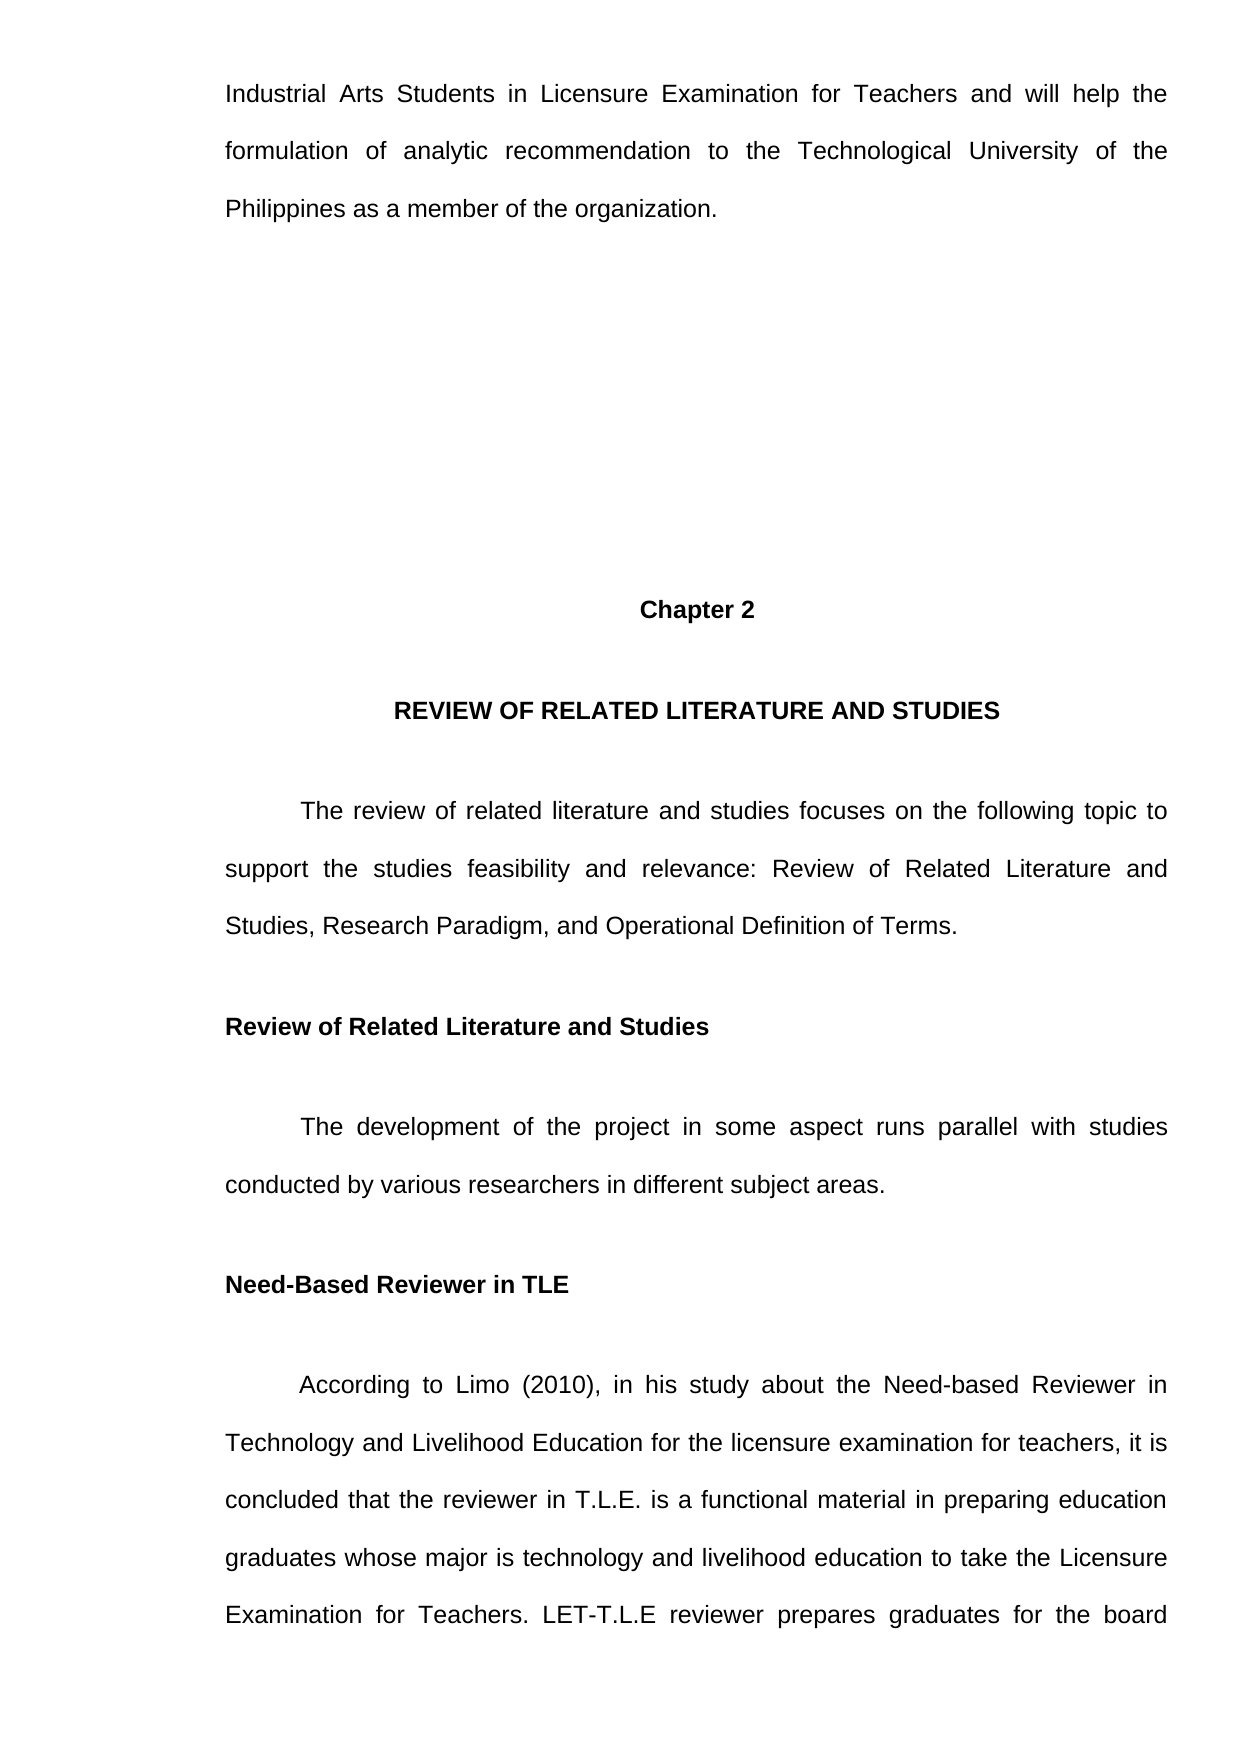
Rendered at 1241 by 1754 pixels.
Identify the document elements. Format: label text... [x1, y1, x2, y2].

text The review of related literature and studies focuses on the following topic to support the studies feasibility and relevance: Review of Related Literature and Studies, Research Paradigm, and Operational Definition of Terms. [225, 796, 1169, 940]
text The development of the project in some aspect runs parallel with studies conducted by various researchers in different subject areas. [225, 1112, 1169, 1198]
text Need-Based Reviewer in TLE [225, 1270, 1169, 1299]
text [225, 1370, 1169, 1629]
text Chapter 2 [225, 595, 1169, 624]
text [225, 79, 1169, 222]
text Review of Related Literature and Studies [225, 1012, 1169, 1040]
subtitle REVIEW OF RELATED LITERATURE AND STUDIES [225, 696, 1169, 724]
